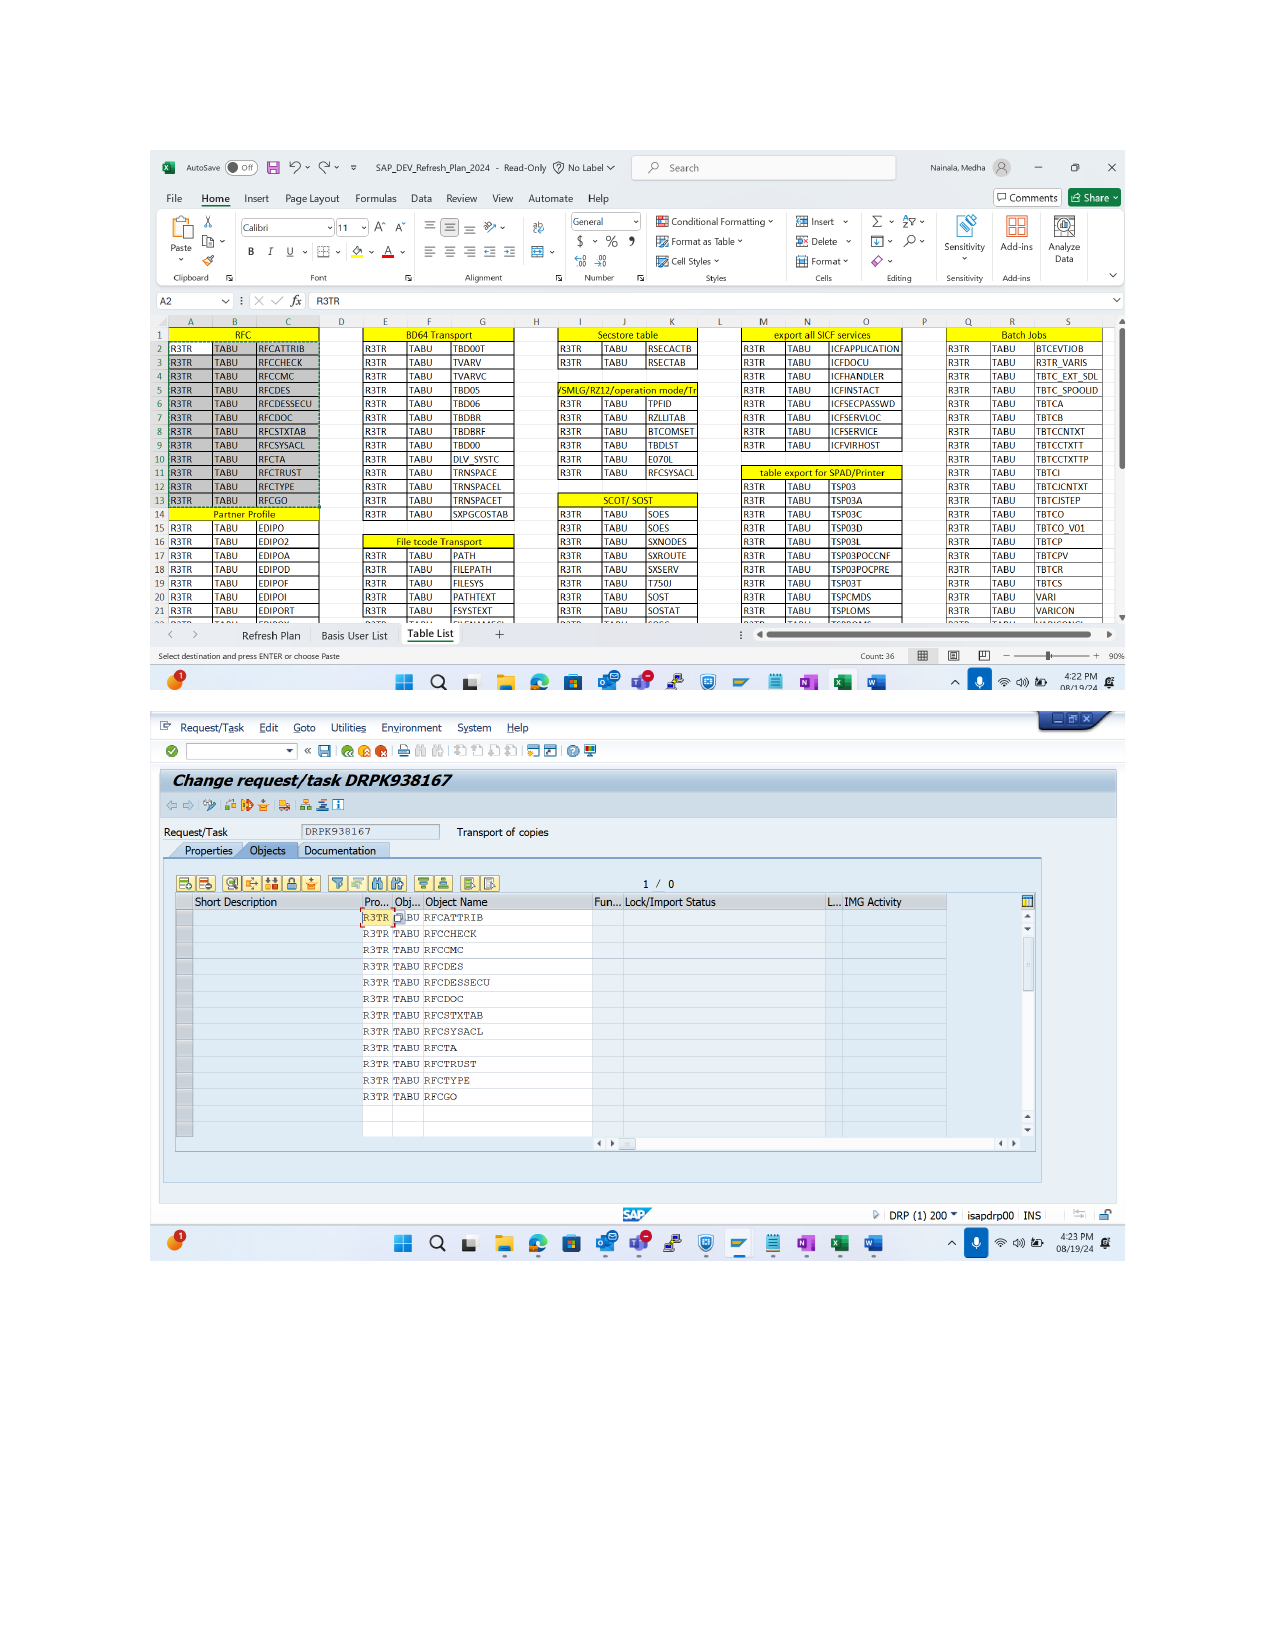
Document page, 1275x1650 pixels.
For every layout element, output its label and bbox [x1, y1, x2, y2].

picture [150, 711, 1125, 1261]
picture [150, 150, 1125, 690]
